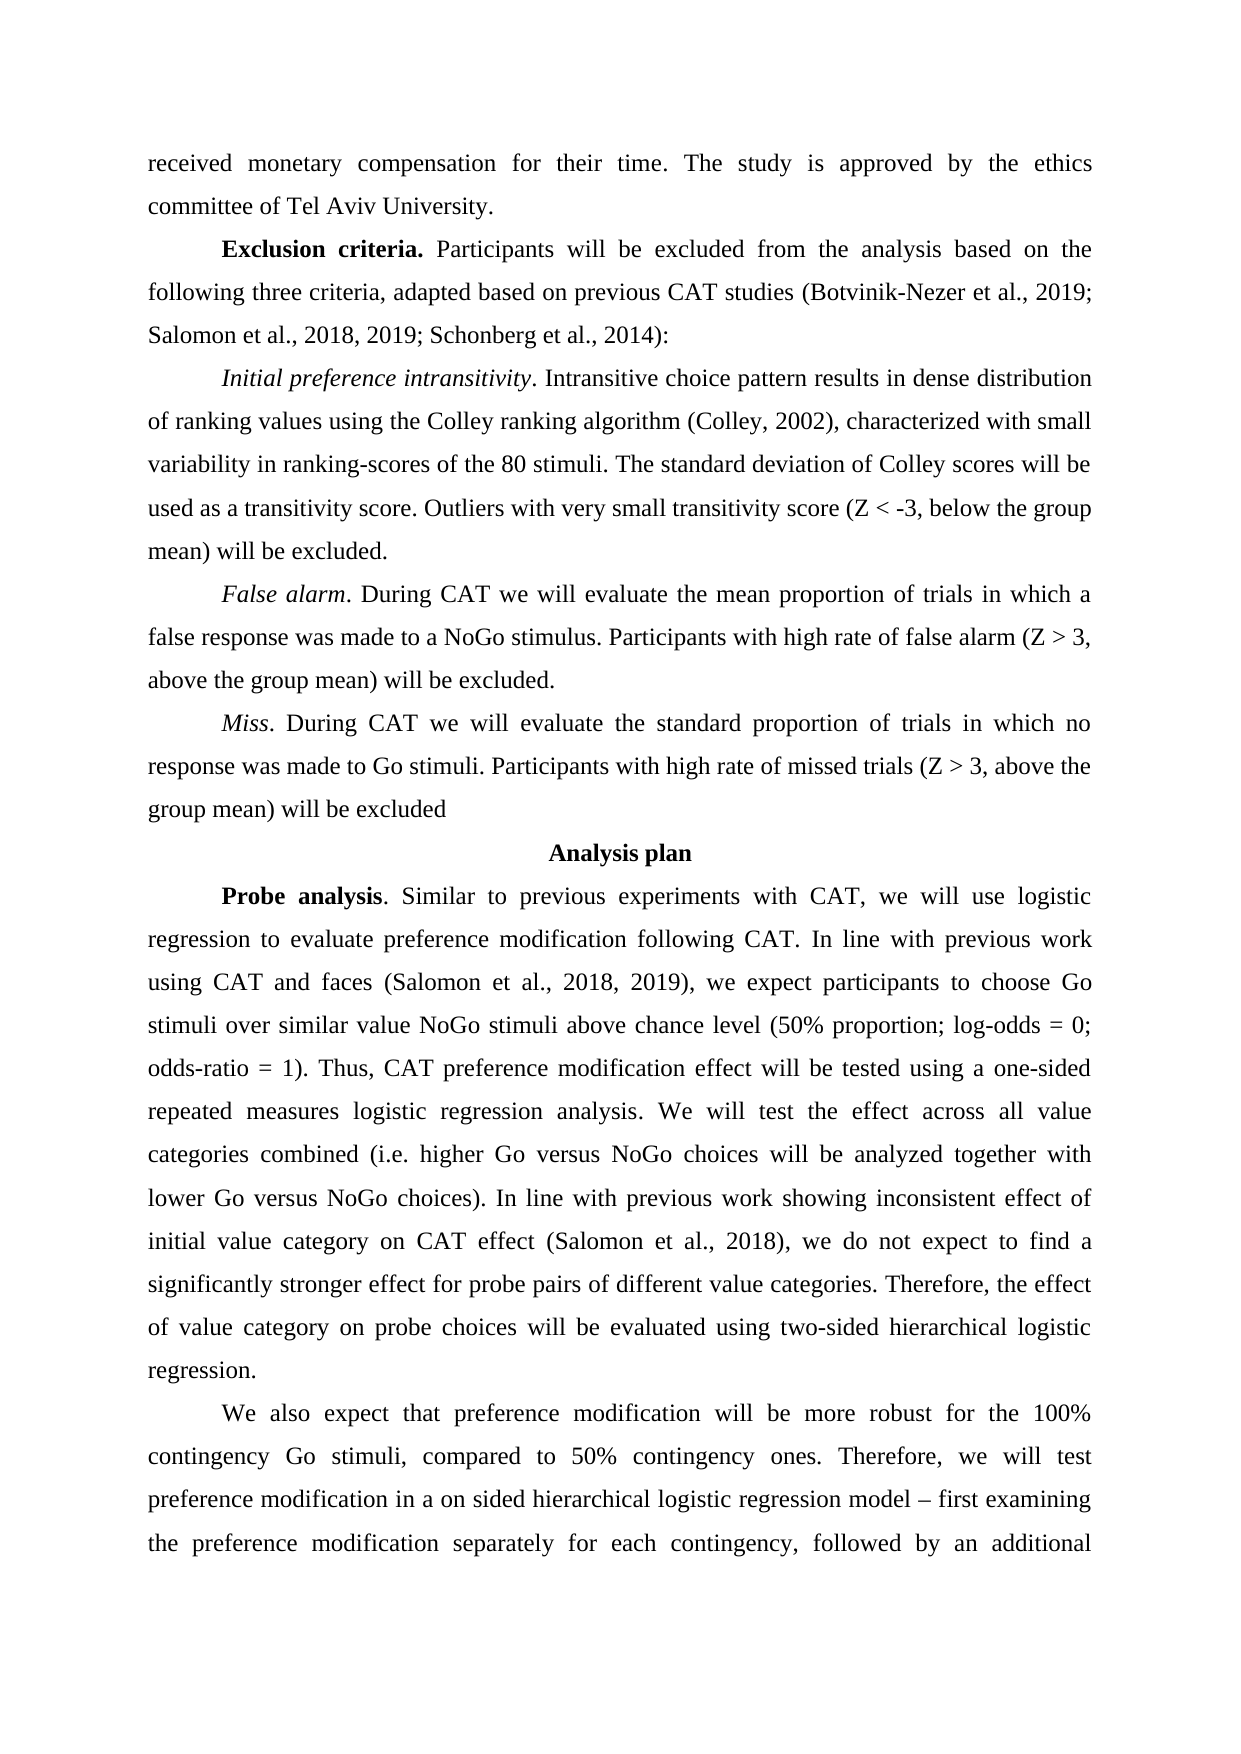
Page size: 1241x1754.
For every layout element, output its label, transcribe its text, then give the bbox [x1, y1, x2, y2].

text False alarm. During CAT we will evaluate the mean proportion of trials in which a false response was made to a NoGo stimulus. Participants with high rate of false alarm (Z > 3, above the group mean) will be excluded. [148, 579, 1093, 694]
text Initial preference intransitivity. Intransitive choice pattern results in dense distribution of ranking values using the Colley ranking algorithm (Colley, 2002), characterized with small variability in ranking-scores of the 80 stimuli. The standard deviation of Colley scores will be used as a transitivity score. Outliers with very small transitivity score (Z < -3, below the group mean) will be excluded. [148, 363, 1093, 564]
text Exclusion criteria. Participants will be excluded from the analysis based on the following three criteria, adapted based on previous CAT studies (Botvinik-Nezer et al., 2019; Salomon et al., 2018, 2019; Schonberg et al., 2014): [148, 234, 1093, 349]
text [148, 148, 1093, 219]
text Miss. During CAT we will evaluate the standard proportion of trials in which no response was made to Go stimuli. Participants with high rate of missed trials (Z > 3, above the group mean) will be excluded [148, 708, 1093, 823]
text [148, 1398, 1093, 1556]
text Analysis plan [148, 838, 1093, 866]
text Probe analysis. Similar to previous experiments with CAT, we will use logistic regression to evaluate preference modification following CAT. In line with previous work using CAT and faces (Salomon et al., 2018, 2019), we expect participants to choose Go stimuli over similar value NoGo stimuli above chance level (50% proportion; log-odds = 0; odds-ratio = 1). Thus, CAT preference modification effect will be tested using a one-sided repeated measures logistic regression analysis. We will test the effect across all value categories combined (i.e. higher Go versus NoGo choices will be analyzed together with lower Go versus NoGo choices). In line with previous work showing inconsistent effect of initial value category on CAT effect (Salomon et al., 2018), we do not expect to find a significantly stronger effect for probe pairs of different value categories. Therefore, the effect of value category on probe choices will be evaluated using two-sided hierarchical logistic regression. [148, 881, 1093, 1384]
